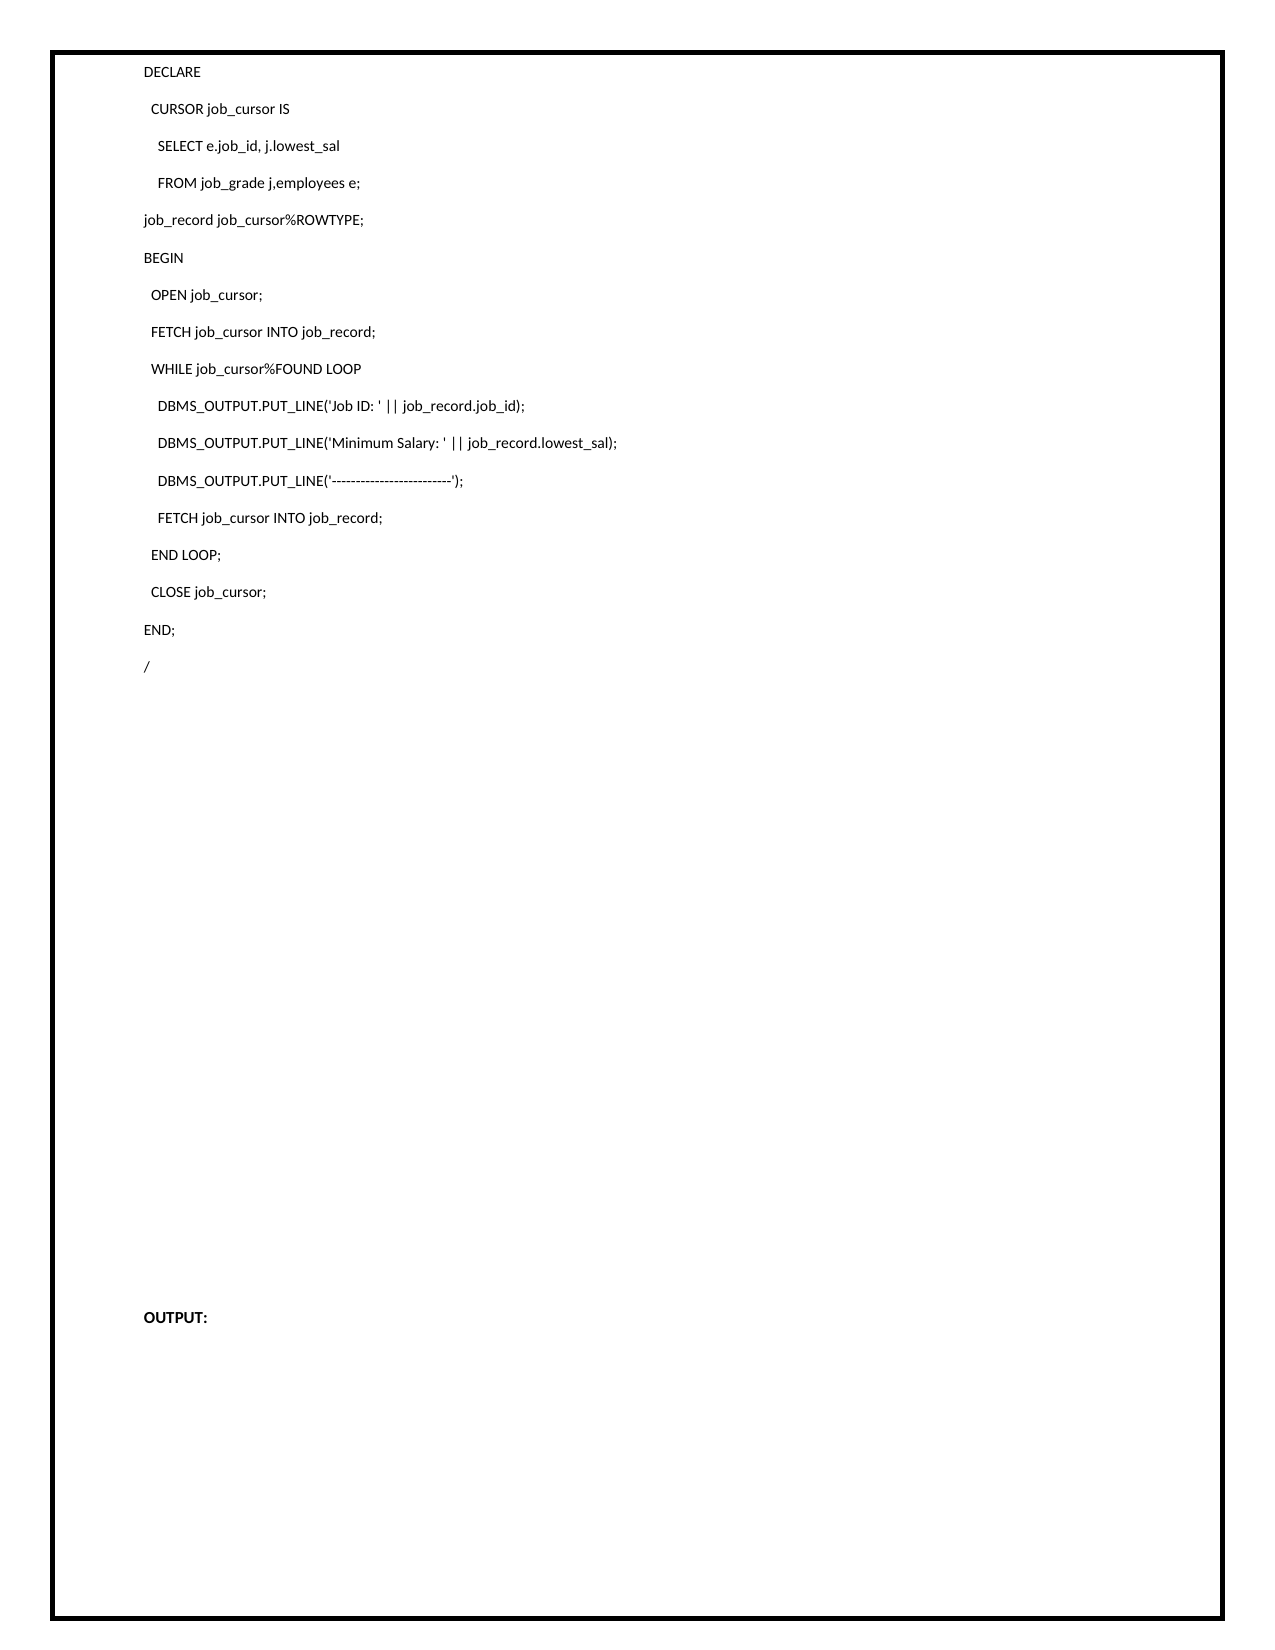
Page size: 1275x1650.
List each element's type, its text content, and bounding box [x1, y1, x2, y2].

text END LOOP; [144, 531, 1144, 564]
text job_record job_cursor%ROWTYPE; [144, 197, 1144, 230]
text FETCH job_cursor INTO job_record; [144, 308, 1144, 341]
text WHILE job_cursor%FOUND LOOP [144, 345, 1144, 378]
text DBMS_OUTPUT.PUT_LINE('Minimum Salary: ' || job_record.lowest_sal); [144, 420, 1144, 453]
text / [144, 643, 1144, 676]
text BEGIN [144, 234, 1144, 267]
text FROM job_grade j,employees e; [144, 159, 1144, 192]
text CURSOR job_cursor IS [144, 85, 1144, 118]
text DBMS_OUTPUT.PUT_LINE('Job ID: ' || job_record.job_id); [144, 383, 1144, 416]
text END; [144, 606, 1144, 639]
text CLOSE job_cursor; [144, 568, 1144, 602]
text OPEN job_cursor; [144, 271, 1144, 304]
text DBMS_OUTPUT.PUT_LINE('-------------------------'); [144, 457, 1144, 490]
text OUTPUT: [144, 1292, 1144, 1328]
text FETCH job_cursor INTO job_record; [144, 494, 1144, 527]
text SELECT e.job_id, j.lowest_sal [144, 122, 1144, 155]
text DECLARE [144, 55, 1144, 81]
